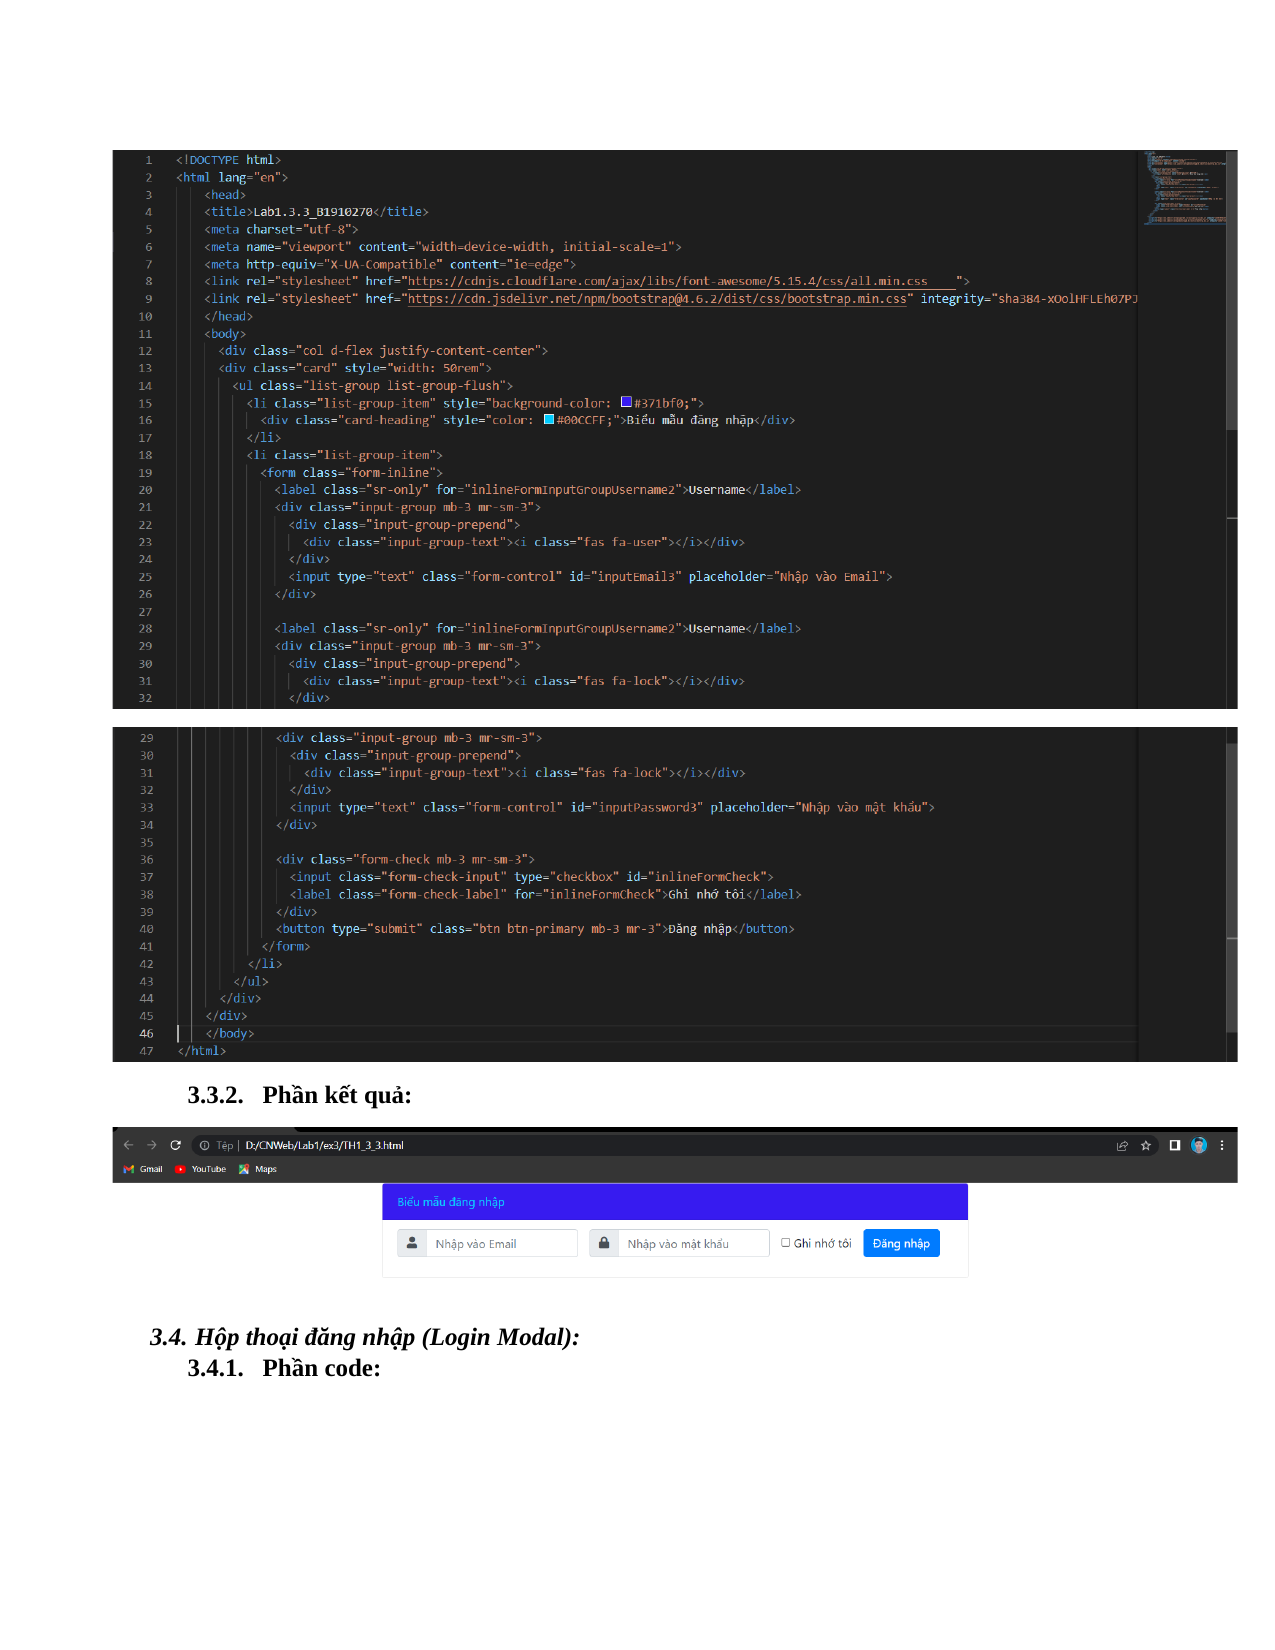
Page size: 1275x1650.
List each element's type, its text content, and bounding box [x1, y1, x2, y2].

picture [112, 1127, 1238, 1304]
picture [112, 727, 1238, 1062]
list Phần kết quả: [187, 1080, 1162, 1109]
list Phần code: [187, 1353, 1162, 1382]
list Hộp thoại đăng nhập (Login Modal): [150, 1322, 1162, 1351]
picture [112, 150, 1238, 709]
